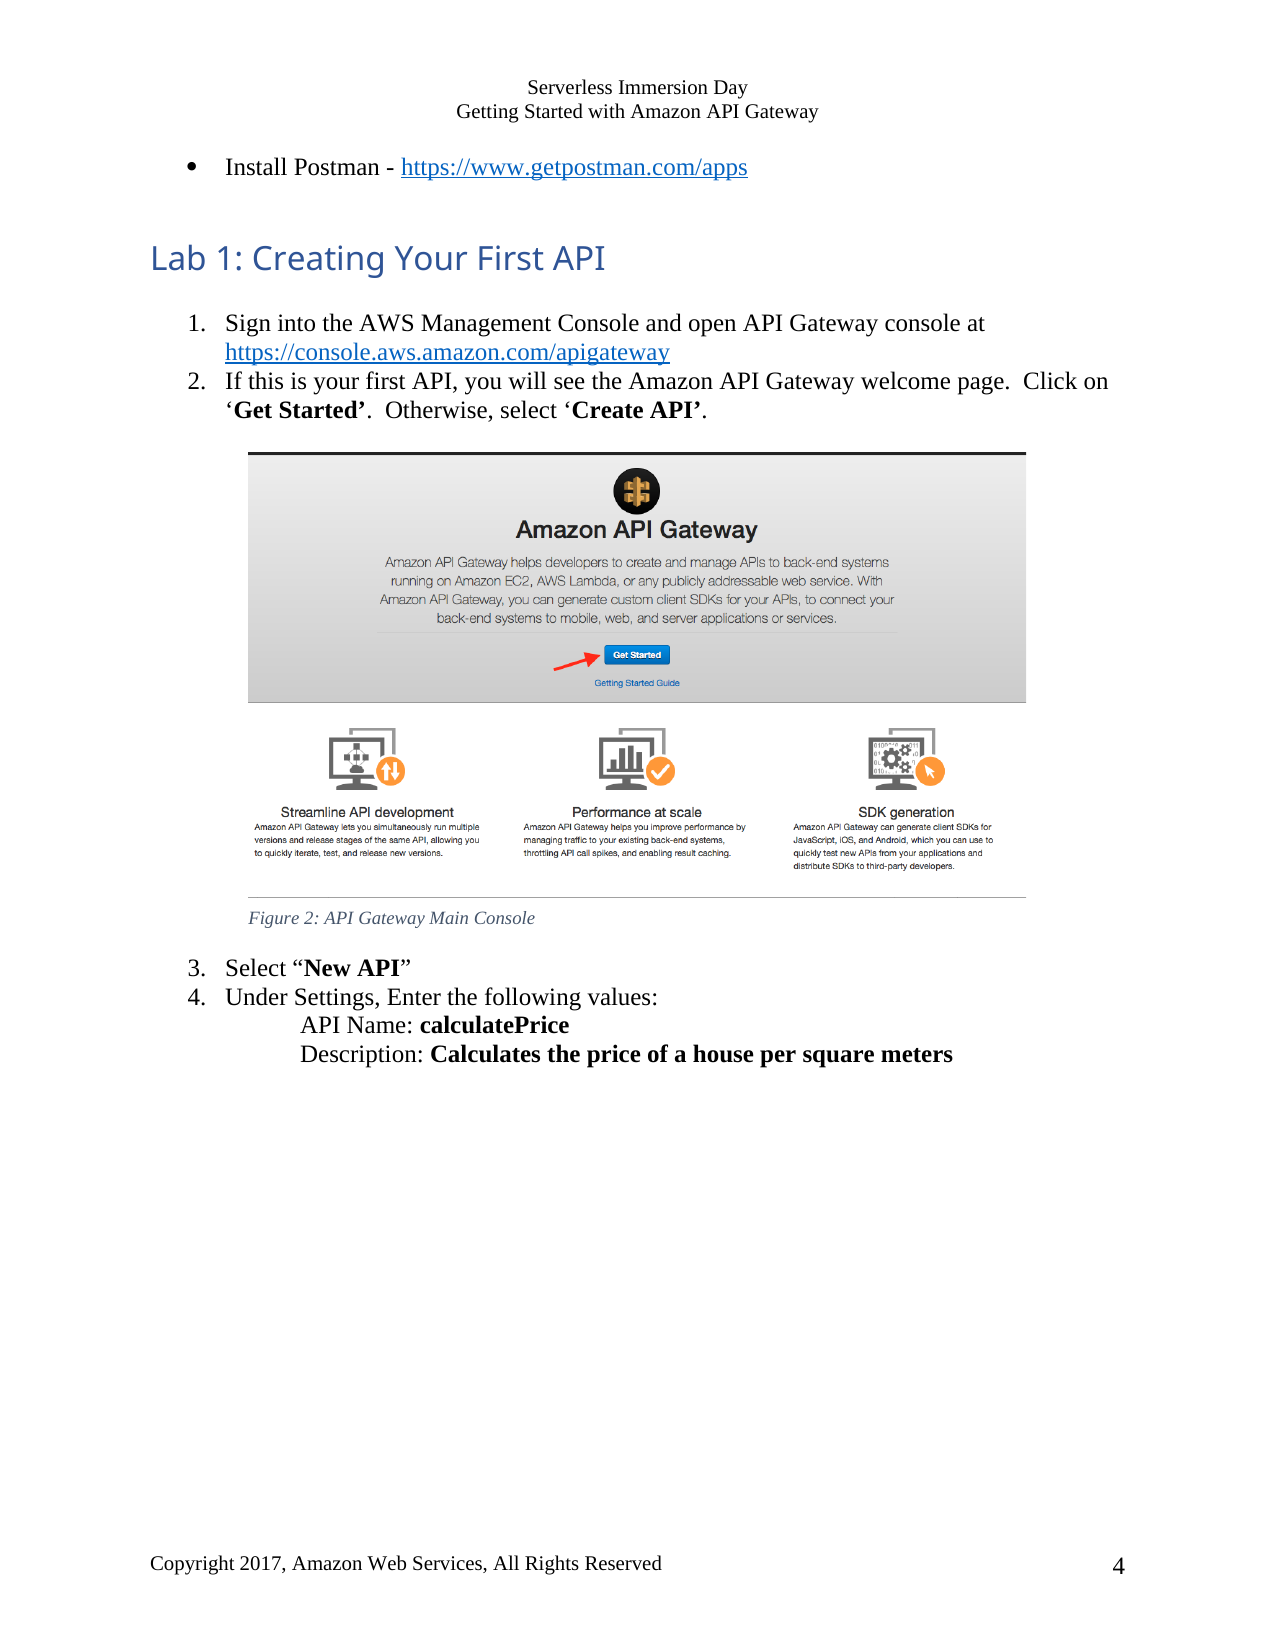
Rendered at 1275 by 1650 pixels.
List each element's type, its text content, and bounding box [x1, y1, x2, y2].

list Select “New API” [187, 953, 1125, 982]
picture [248, 452, 1027, 898]
list Install Postman - https://www.getpostman.com/apps [187, 152, 1125, 181]
subtitle Lab 1: Creating Your First API [150, 234, 1125, 280]
list If this is your first API, you will see the Amazon API Gateway welcome page. Click on ‘Get Started’. Otherwise, select ‘Create API’. [187, 366, 1125, 423]
list Sign into the AWS Management Console and open API Gateway console at https://console.aws.amazon.com/apigateway [187, 308, 1125, 366]
list Under Settings, Enter the following values: [187, 982, 1125, 1011]
list Description: Calculates the price of a house per square meters [300, 1039, 1125, 1068]
list API Name: calculatePrice [300, 1011, 1125, 1039]
